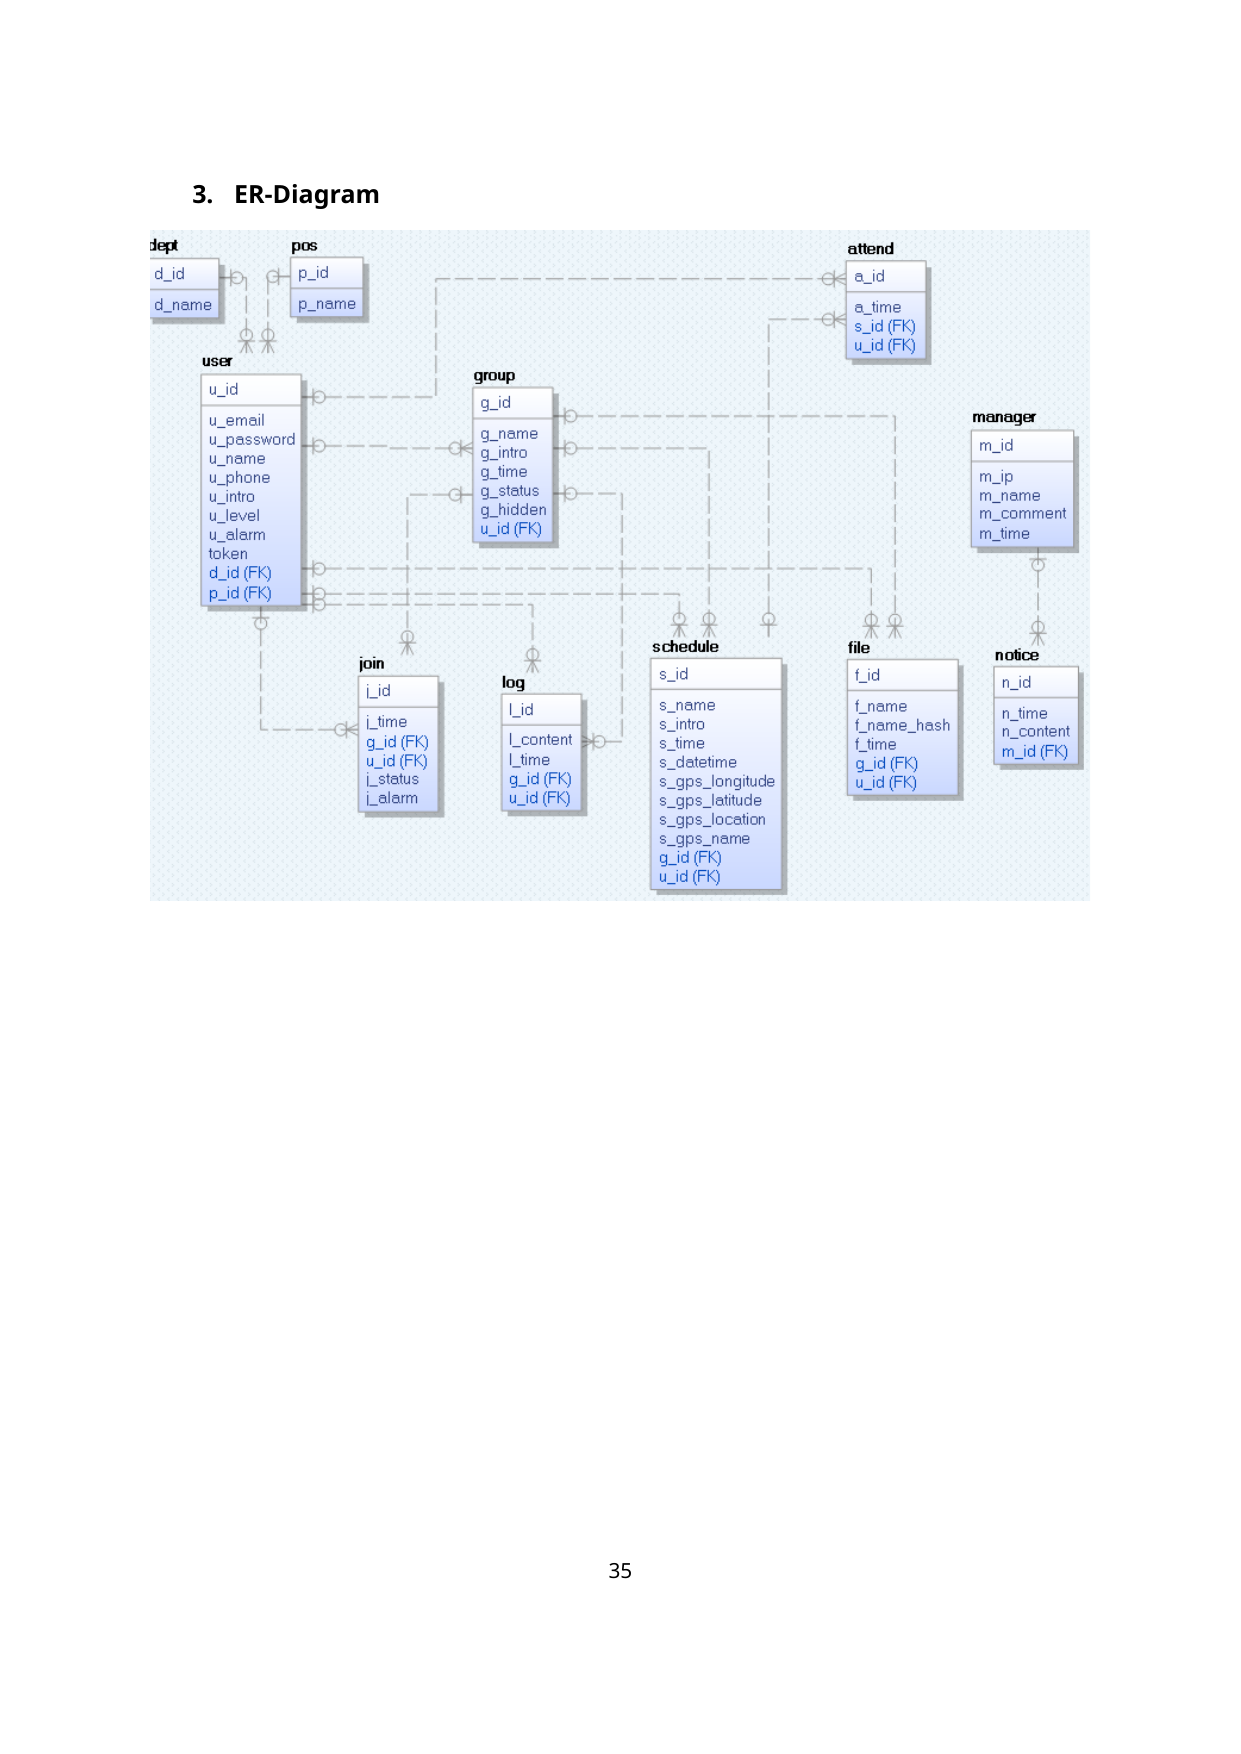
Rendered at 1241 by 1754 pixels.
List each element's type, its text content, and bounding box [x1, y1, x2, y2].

text ER-Diagram [192, 177, 1090, 211]
